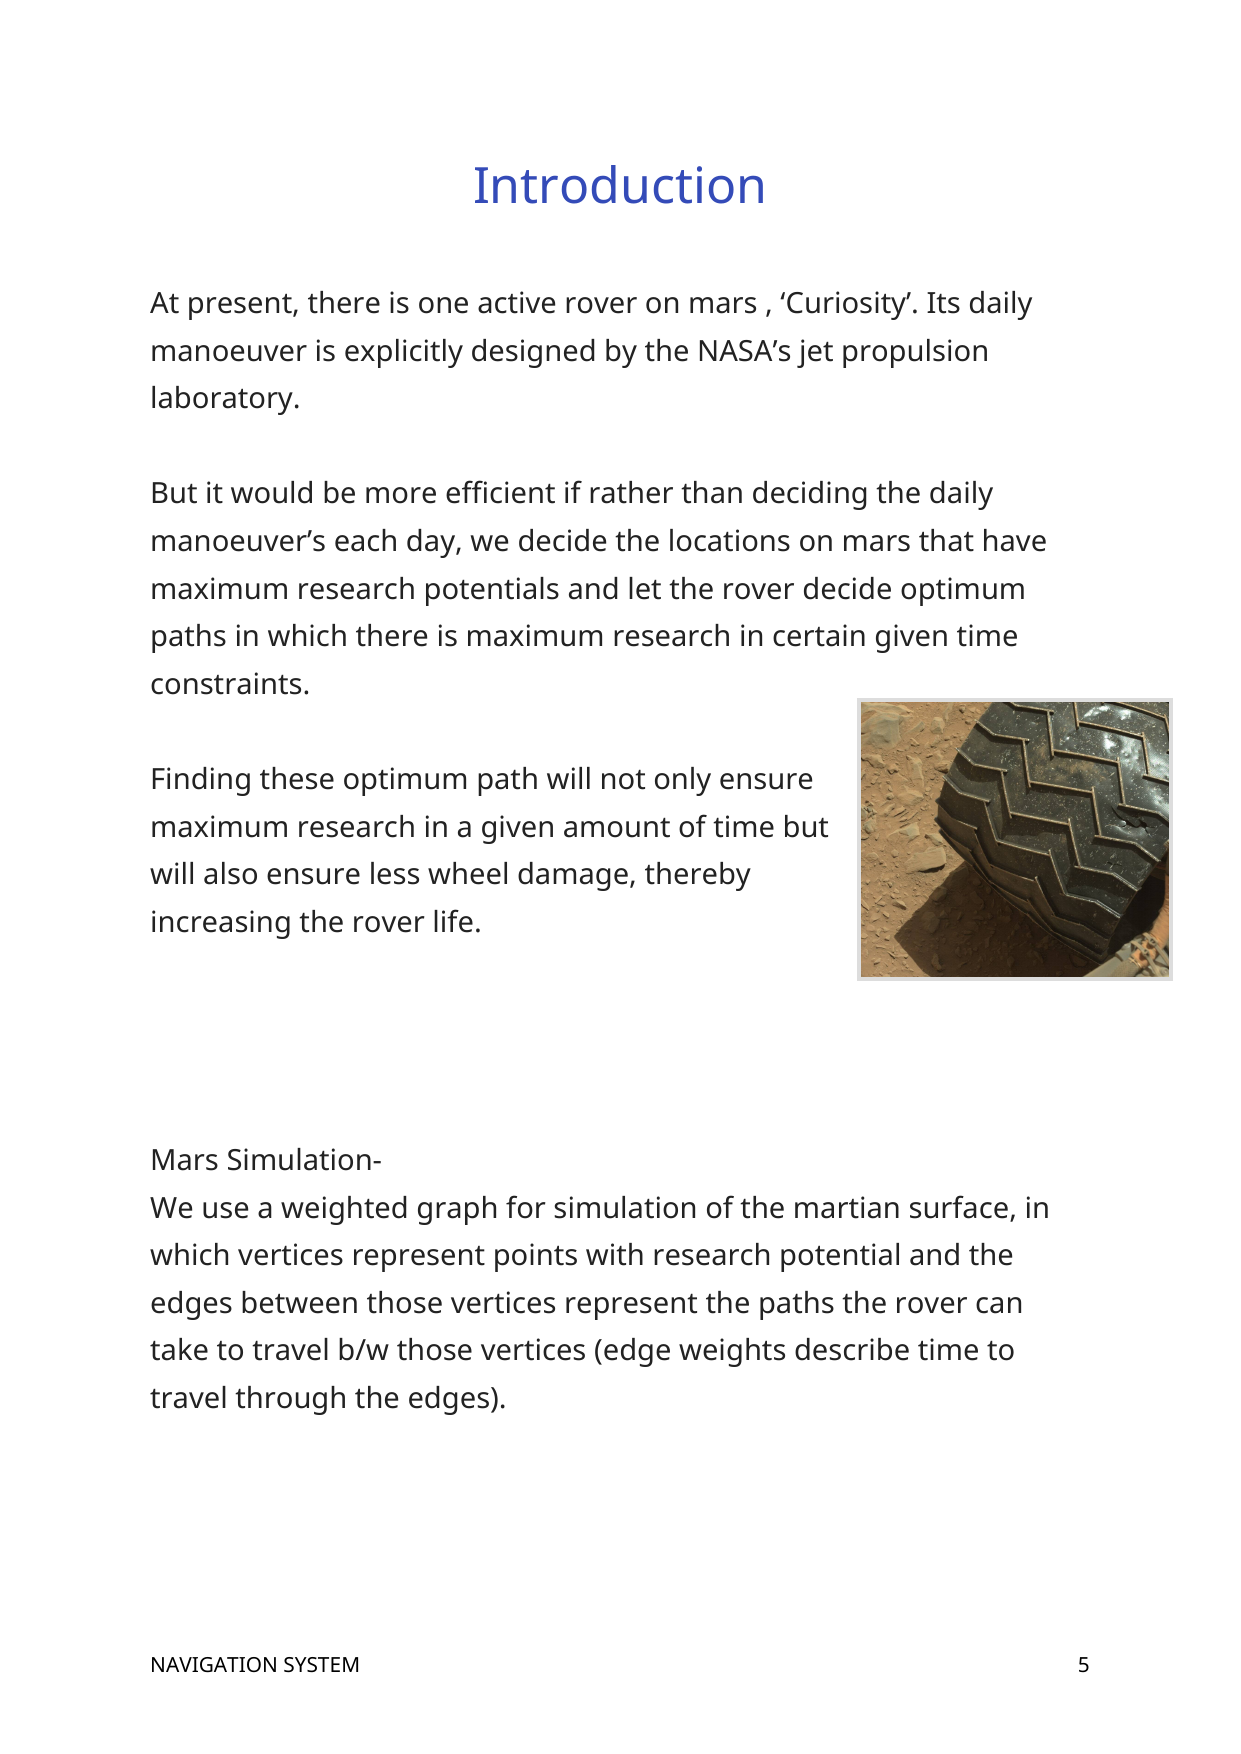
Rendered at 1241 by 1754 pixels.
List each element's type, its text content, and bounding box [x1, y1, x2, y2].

subtitle Introduction [150, 150, 1090, 218]
text Mars Simulation- [150, 1139, 1090, 1179]
text At present, there is one active rover on mars , ‘Curiosity’. Its daily manoeuver is explicitly designed by the NASA’s jet propulsion laboratory. [150, 282, 1090, 417]
text Finding these optimum path will not only ensure maximum research in a given amount of time but will also ensure less wheel damage, thereby increasing the rover life. [150, 758, 857, 941]
text But it would be more efficient if rather than deciding the daily manoeuver’s each day, we decide the locations on mars that have maximum research potentials and let the rover decide optimum paths in which there is maximum research in certain given time constraints. [150, 473, 1090, 703]
picture [861, 702, 1169, 976]
text We use a weighted graph for simulation of the martian surface, in which vertices represent points with research potential and the edges between those vertices represent the paths the rover can take to travel b/w those vertices (edge weights describe time to travel through the edges). [150, 1187, 1090, 1417]
